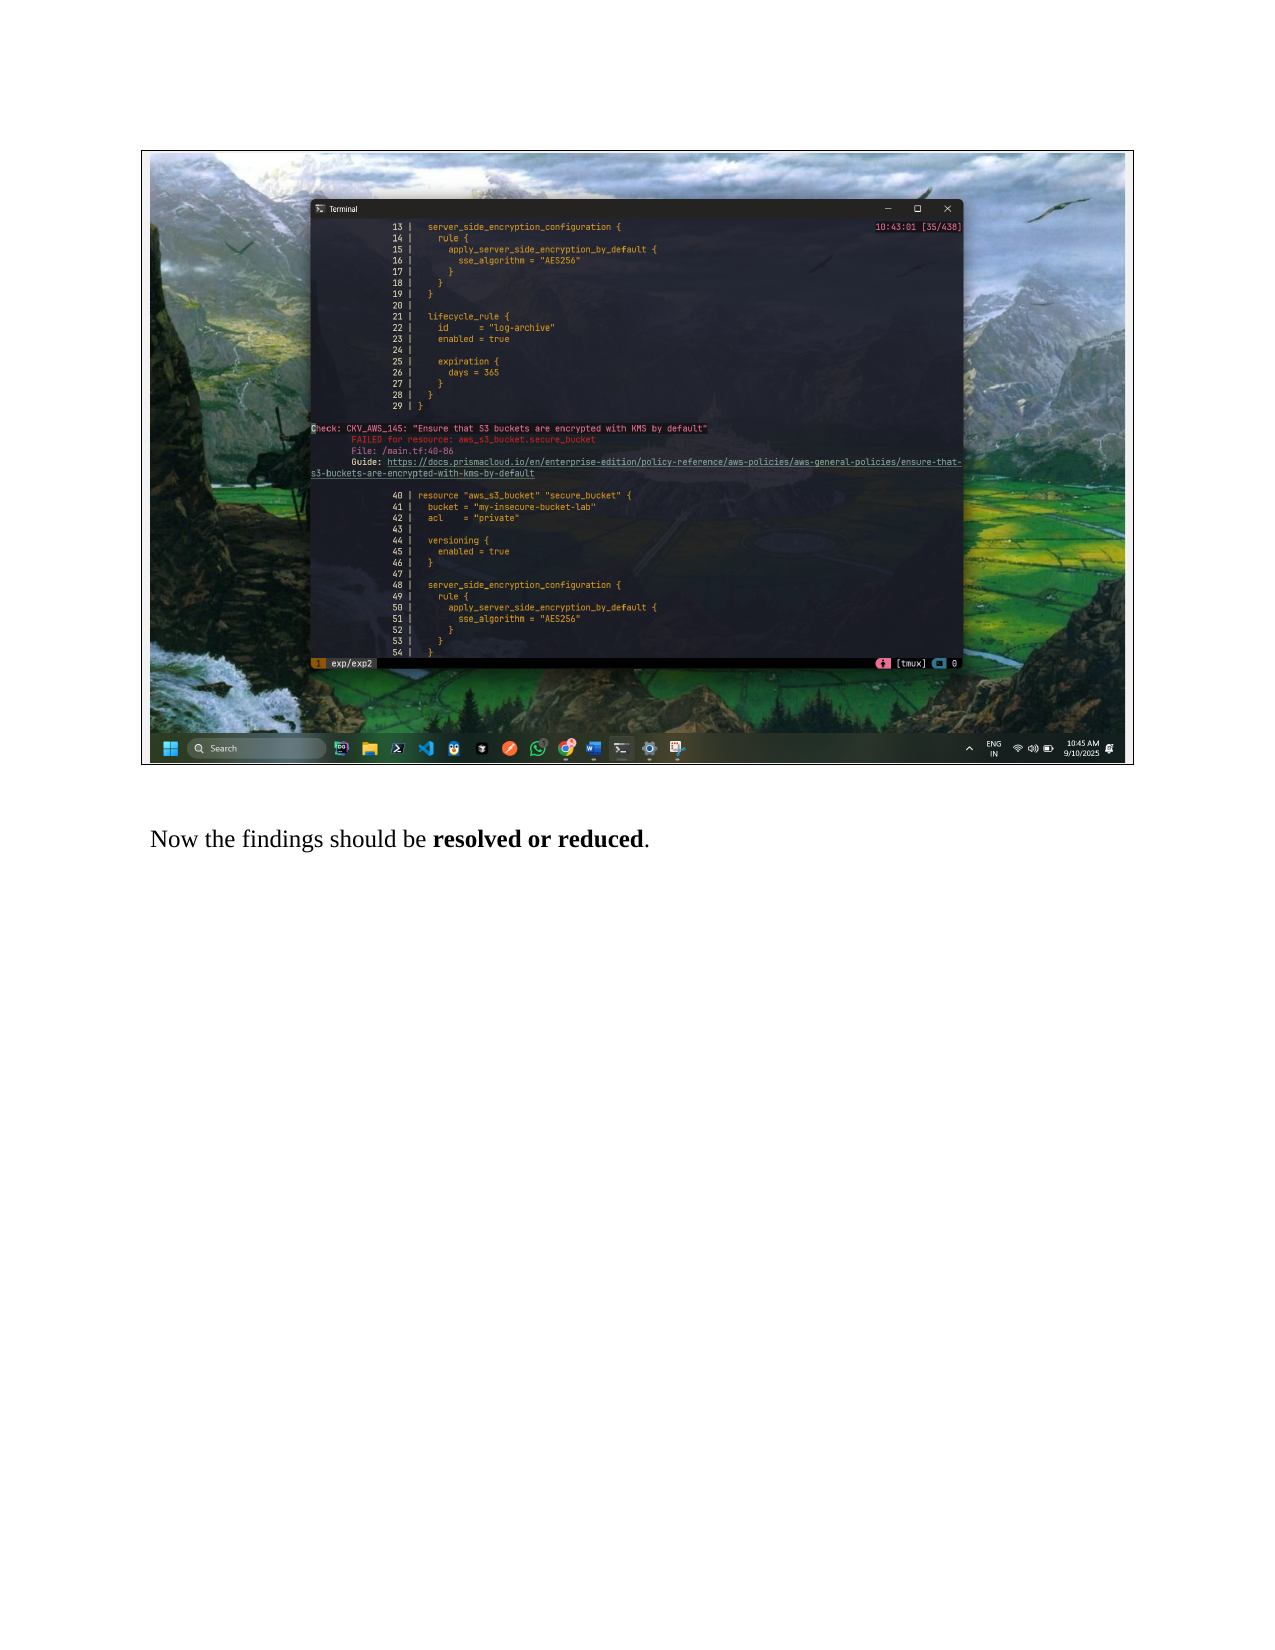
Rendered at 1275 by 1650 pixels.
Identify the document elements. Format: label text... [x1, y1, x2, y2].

text Now the findings should be resolved or reduced. [150, 824, 1125, 853]
picture [150, 153, 1125, 763]
